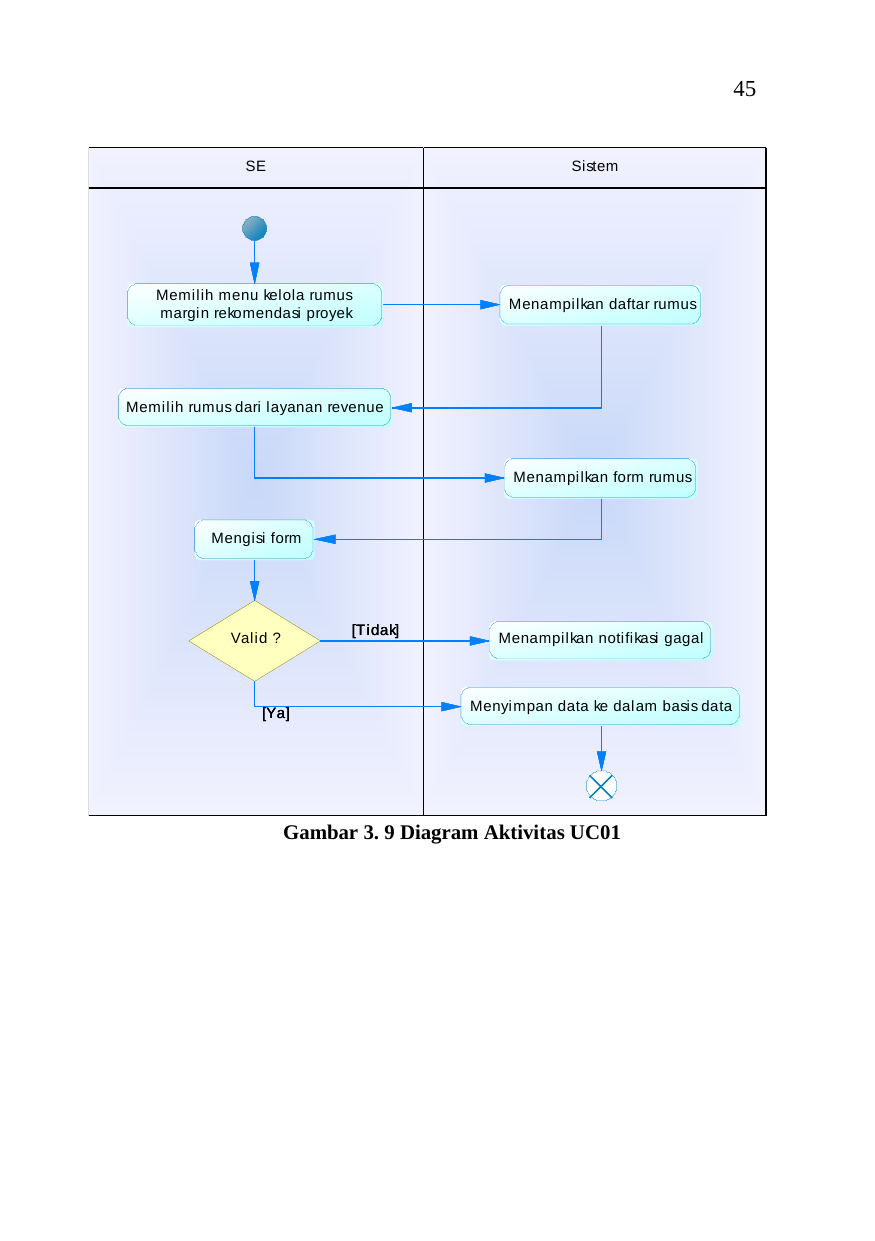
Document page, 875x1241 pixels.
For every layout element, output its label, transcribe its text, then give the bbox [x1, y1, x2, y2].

picture [586, 777, 590, 795]
picture [612, 776, 617, 796]
picture [499, 285, 701, 325]
picture [194, 519, 314, 559]
picture [489, 621, 711, 659]
picture [242, 216, 267, 241]
picture [118, 388, 391, 426]
picture [127, 283, 382, 326]
picture [504, 458, 696, 498]
picture [460, 687, 740, 725]
text Gambar 3. 9 Diagram Aktivitas UC01 [148, 820, 756, 844]
picture [592, 770, 601, 775]
